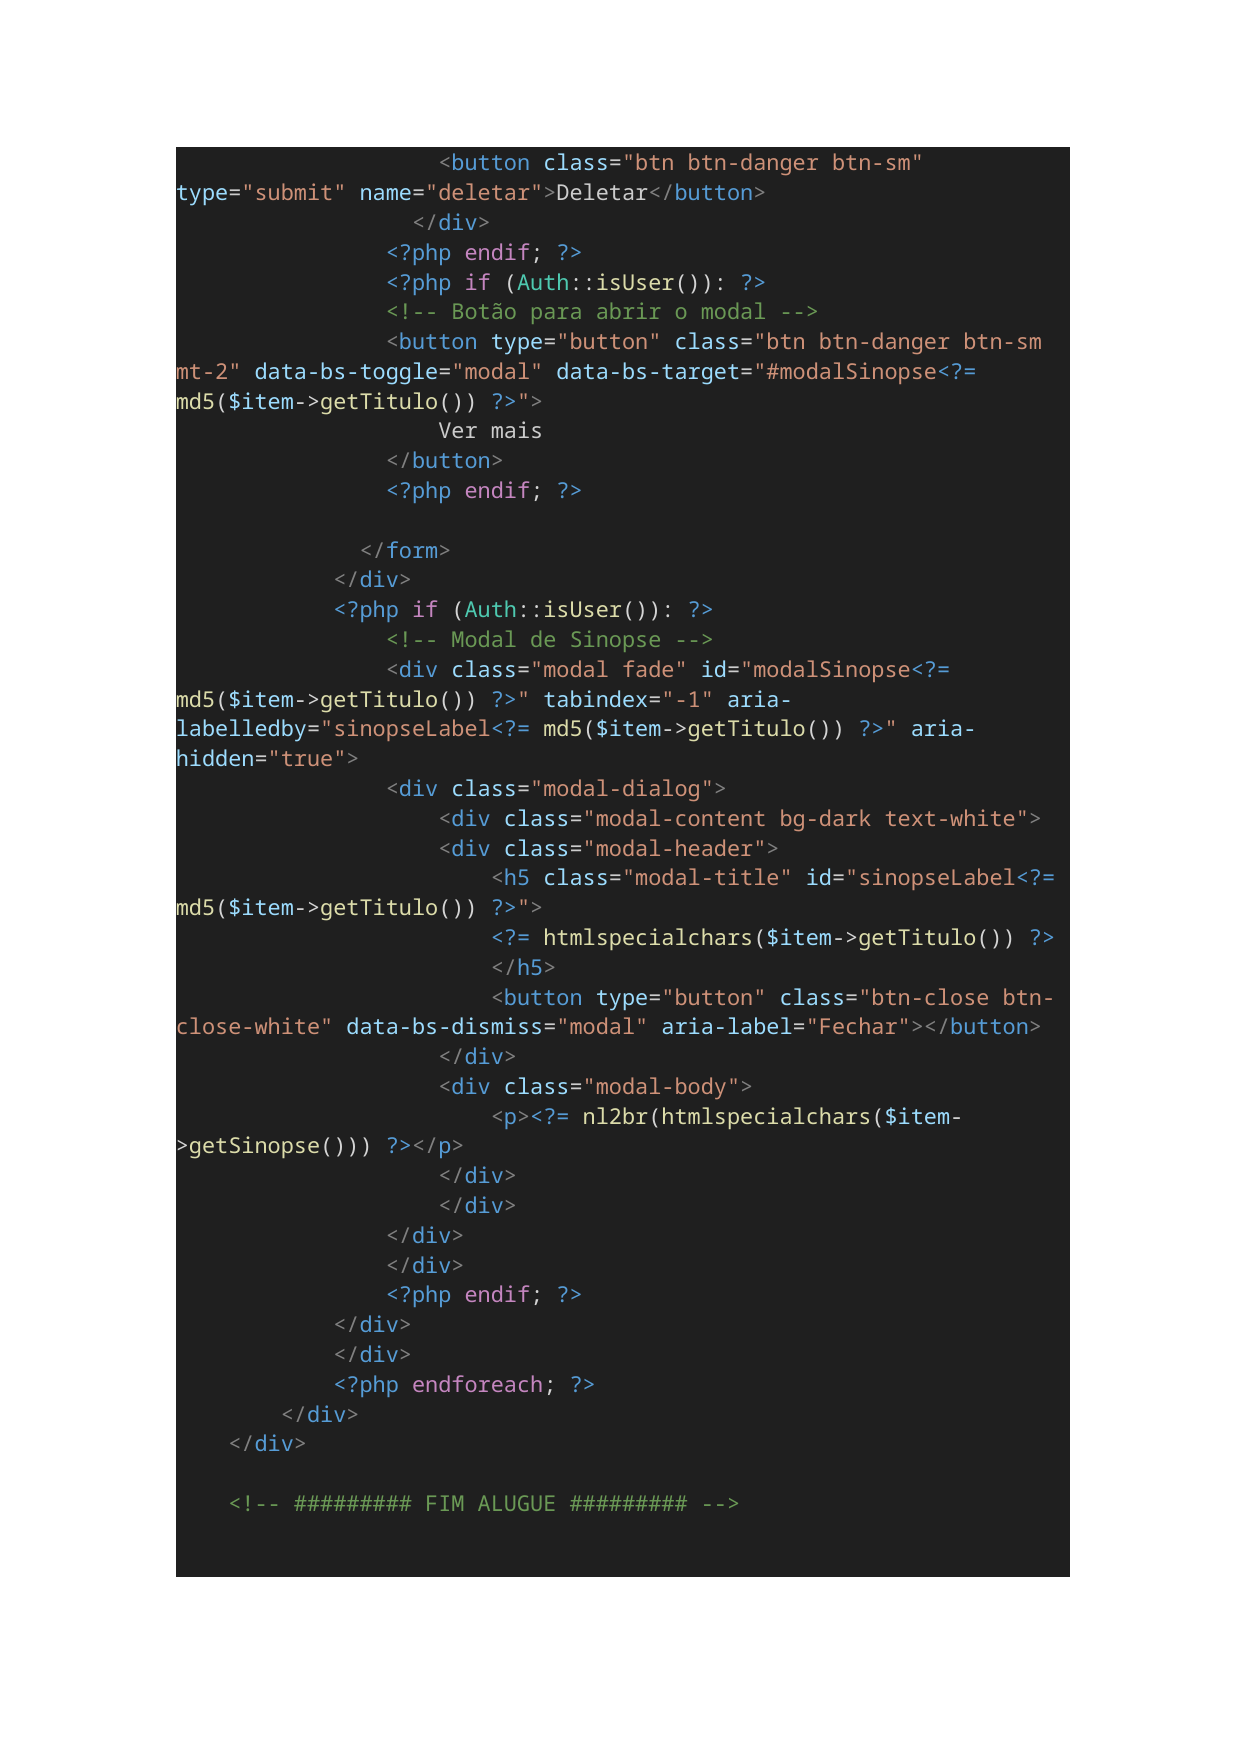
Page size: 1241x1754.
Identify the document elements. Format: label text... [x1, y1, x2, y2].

text </div> [176, 1160, 1070, 1190]
text <?php if (Auth::isUser()): ?> [176, 594, 1070, 624]
text <?php endif; ?> [176, 1279, 1070, 1309]
text </form> [176, 535, 1070, 564]
text </div> [176, 1250, 1070, 1279]
text <!-- ######### FIM ALUGUE ######### --> [176, 1488, 1070, 1518]
text <button type="button" class="btn-close btn-close-white" data-bs-dismiss="modal" aria-label="Fechar"></button> [176, 982, 1070, 1041]
text </div> [176, 1339, 1070, 1369]
text <button class="btn btn-danger btn-sm" type="submit" name="deletar">Deletar</button> [176, 147, 1070, 207]
text <?php endif; ?> [176, 475, 1070, 505]
text <div class="modal-dialog"> [176, 773, 1070, 803]
text <!-- Modal de Sinopse --> [176, 624, 1070, 654]
text </div> [176, 1190, 1070, 1220]
text <div class="modal-content bg-dark text-white"> [176, 803, 1070, 833]
text <div class="modal fade" id="modalSinopse<?= md5($item->getTitulo()) ?>" tabindex="-1" aria-labelledby="sinopseLabel<?= md5($item->getTitulo()) ?>" aria-hidden="true"> [176, 654, 1070, 773]
text <!-- Botão para abrir o modal --> [176, 296, 1070, 326]
text <?php endif; ?> [176, 237, 1070, 267]
text <button type="button" class="btn btn-danger btn-sm mt-2" data-bs-toggle="modal" data-bs-target="#modalSinopse<?= md5($item->getTitulo()) ?>"> [176, 326, 1070, 416]
text </div> [176, 564, 1070, 594]
text Ver mais [176, 416, 1070, 445]
text <h5 class="modal-title" id="sinopseLabel<?= md5($item->getTitulo()) ?>"> [176, 862, 1070, 922]
text </div> [176, 207, 1070, 237]
text <p><?= nl2br(htmlspecialchars($item->getSinopse())) ?></p> [176, 1101, 1070, 1160]
text </button> [176, 445, 1070, 475]
text </div> [176, 1220, 1070, 1250]
text </div> [176, 1428, 1070, 1458]
text </div> [176, 1399, 1070, 1428]
text <div class="modal-body"> [176, 1071, 1070, 1101]
text <?php endforeach; ?> [176, 1369, 1070, 1399]
text </h5> [176, 952, 1070, 982]
text <?php if (Auth::isUser()): ?> [176, 267, 1070, 296]
text </div> [176, 1309, 1070, 1339]
text <div class="modal-header"> [176, 833, 1070, 862]
text </div> [176, 1041, 1070, 1071]
text <?= htmlspecialchars($item->getTitulo()) ?> [176, 922, 1070, 952]
